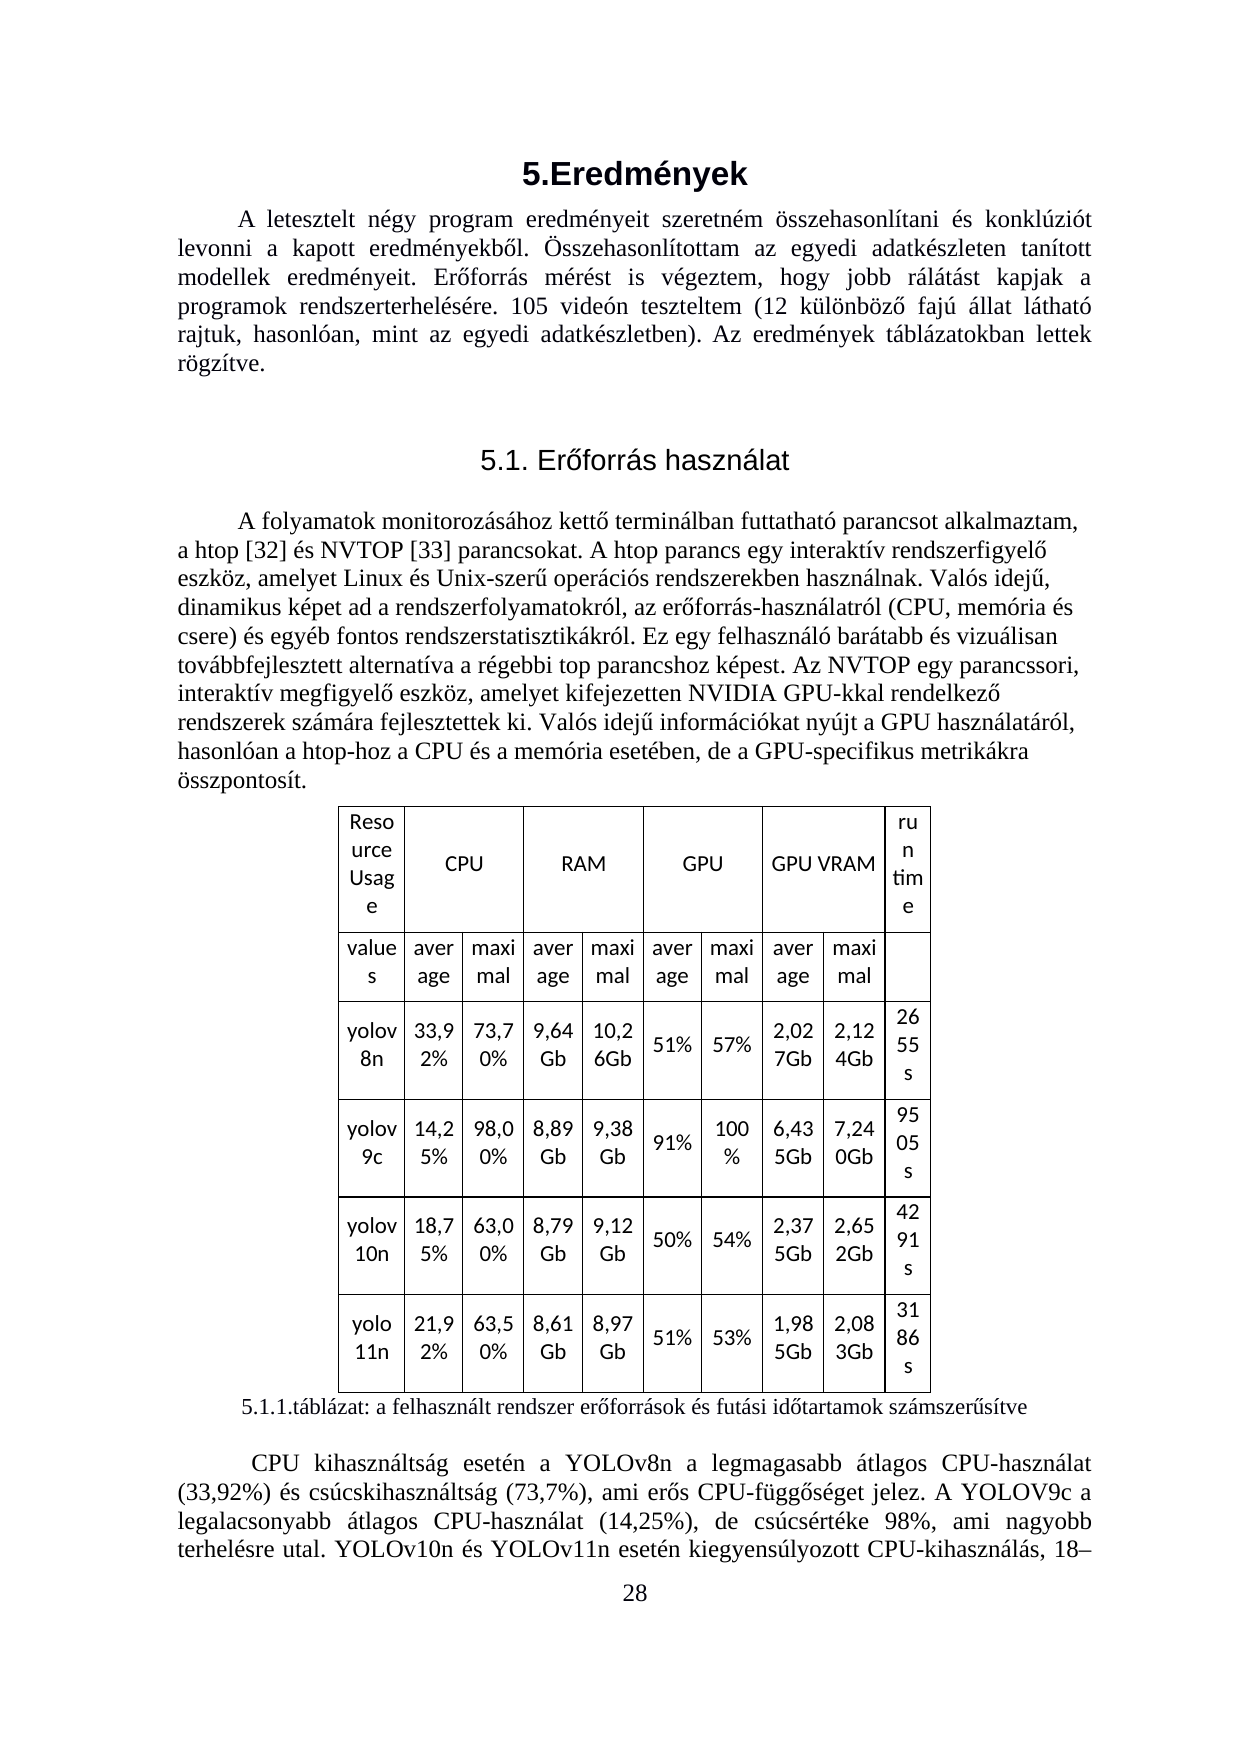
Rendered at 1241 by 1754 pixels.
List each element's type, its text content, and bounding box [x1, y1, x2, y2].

table_header GPU VRAM [763, 807, 884, 932]
text 5.1.1.táblázat: a felhasznált rendszer erőforrások és futási időtartamok számszerűsítve [177, 1393, 1092, 1419]
table_cell 73,70% [463, 1002, 523, 1099]
table_cell 33,92% [405, 1002, 462, 1099]
table_cell 9,12Gb [583, 1198, 643, 1294]
table_cell 54% [702, 1198, 762, 1294]
table_cell maximal [583, 933, 643, 1001]
table_cell maximal [463, 933, 523, 1001]
table_cell 91% [644, 1100, 701, 1196]
table_header Resource Usage [339, 807, 404, 932]
table_cell 10,26Gb [583, 1002, 643, 1099]
table_cell 2,124Gb [824, 1002, 884, 1099]
table_cell 14,25% [405, 1100, 462, 1196]
table_cell 2,027Gb [763, 1002, 823, 1099]
subtitle 5.1. Erőforrás használat [177, 443, 1092, 477]
subtitle 5.Eredmények [177, 154, 1092, 192]
table_cell average [405, 933, 462, 1001]
text A folyamatok monitorozásához kettő terminálban futtatható parancsot alkalmaztam, a htop [32] és NVTOP [33] parancsokat. A htop parancs egy interaktív rendszerfigyelő eszköz, amelyet Linux és Unix-szerű operációs rendszerekben használnak. Valós idejű, dinamikus képet ad a rendszerfolyamatokról, az erőforrás-használatról (CPU, memória és csere) és egyéb fontos rendszerstatisztikákról. Ez egy felhasználó barátabb és vizuálisan továbbfejlesztett alternatíva a régebbi top parancshoz képest. Az NVTOP egy parancssori, interaktív megfigyelő eszköz, amelyet kifejezetten NVIDIA GPU-kkal rendelkező rendszerek számára fejlesztettek ki. Valós idejű információkat nyújt a GPU használatáról, hasonlóan a htop-hoz a CPU és a memória esetében, de a GPU-specifikus metrikákra összpontosít. [177, 506, 1092, 793]
table_cell yolov10n [339, 1198, 404, 1294]
text A letesztelt négy program eredményeit szeretném összehasonlítani és konklúziót levonni a kapott eredményekből. Összehasonlítottam az egyedi adatkészleten tanított modellek eredményeit. Erőforrás mérést is végeztem, hogy jobb rálátást kapjak a programok rendszerterhelésére. 105 videón teszteltem (12 különböző fajú állat látható rajtuk, hasonlóan, mint az egyedi adatkészletben). Az eredmények táblázatokban lettek rögzítve. [177, 204, 1092, 377]
table_cell 51% [644, 1295, 701, 1392]
table_cell average [644, 933, 701, 1001]
table_cell 63,50% [463, 1295, 523, 1392]
table_cell 63,00% [463, 1198, 523, 1294]
table_cell 2,652Gb [824, 1198, 884, 1294]
table_cell 8,61Gb [524, 1295, 582, 1392]
table_cell 98,00% [463, 1100, 523, 1196]
table_cell 7,240Gb [824, 1100, 884, 1196]
table_header GPU [644, 807, 762, 932]
table_cell average [763, 933, 823, 1001]
table_cell 18,75% [405, 1198, 462, 1294]
table_header CPU [405, 807, 523, 932]
table_cell 100% [702, 1100, 762, 1196]
table_cell 2,375Gb [763, 1198, 823, 1294]
table_cell 2,083Gb [824, 1295, 884, 1392]
table_cell 3186s [886, 1295, 930, 1392]
table_cell values [339, 933, 404, 1001]
table_cell average [524, 933, 582, 1001]
table_cell 51% [644, 1002, 701, 1099]
table_cell yolov9c [339, 1100, 404, 1196]
table_cell 9505s [886, 1100, 930, 1196]
table_cell maximal [824, 933, 884, 1001]
table_header run time [886, 807, 930, 932]
table_cell 2655s [886, 1002, 930, 1099]
table_cell 9,64Gb [524, 1002, 582, 1099]
table_cell [886, 933, 930, 1001]
table_cell 50% [644, 1198, 701, 1294]
table_header RAM [524, 807, 643, 932]
table_cell 4291s [886, 1198, 930, 1294]
table_cell 8,97Gb [583, 1295, 643, 1392]
table_cell maximal [702, 933, 762, 1001]
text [177, 1448, 1092, 1563]
table_cell 8,79Gb [524, 1198, 582, 1294]
table_cell 53% [702, 1295, 762, 1392]
table_cell 57% [702, 1002, 762, 1099]
table_cell 8,89Gb [524, 1100, 582, 1196]
table_cell 21,92% [405, 1295, 462, 1392]
table_cell yolo11n [339, 1295, 404, 1392]
table_cell 9,38Gb [583, 1100, 643, 1196]
table_cell yolov8n [339, 1002, 404, 1099]
table_cell 1,985Gb [763, 1295, 823, 1392]
table_cell 6,435Gb [763, 1100, 823, 1196]
